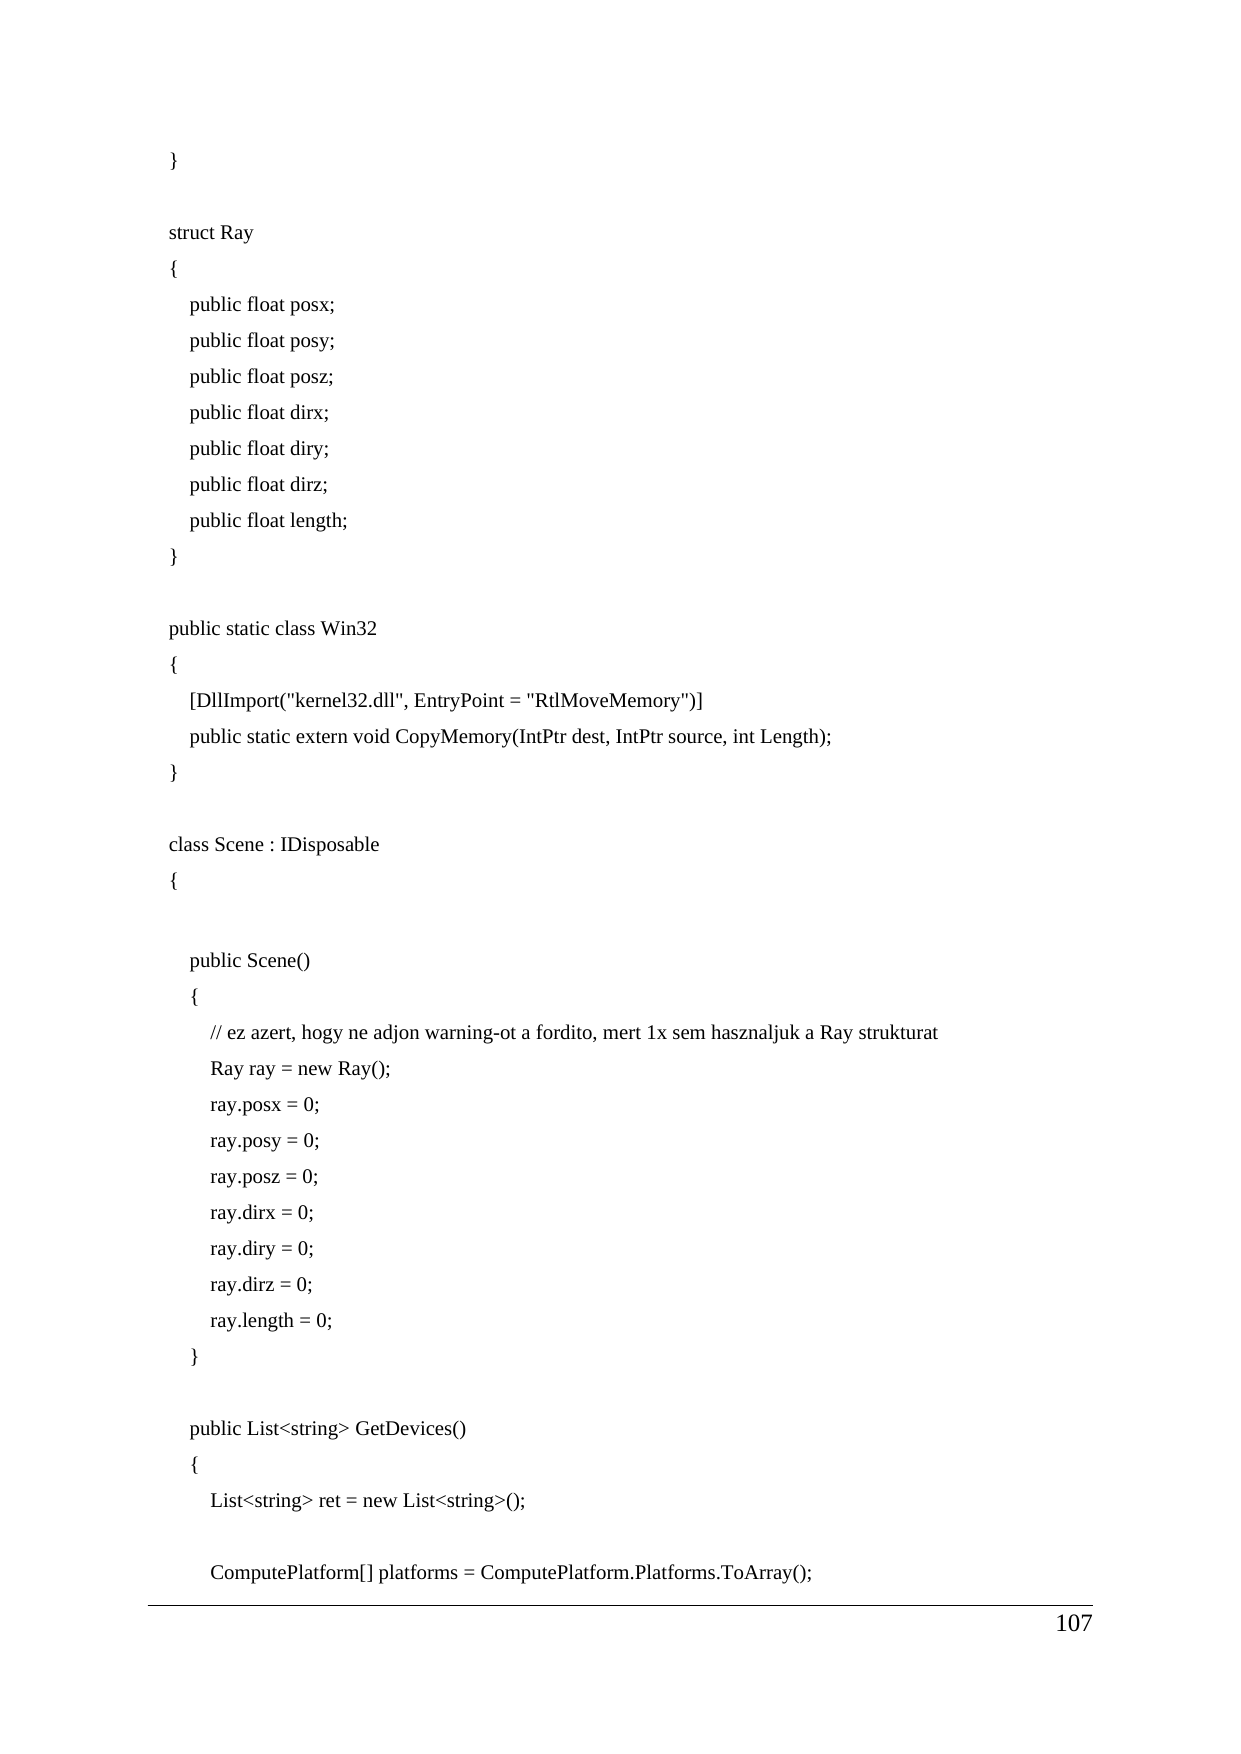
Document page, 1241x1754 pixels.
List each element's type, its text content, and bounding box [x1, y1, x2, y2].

text ray.length = 0; [148, 1308, 1093, 1332]
text public static extern void CopyMemory(IntPtr dest, IntPtr source, int Length); [148, 724, 1093, 748]
text ray.dirz = 0; [148, 1272, 1093, 1296]
text ray.diry = 0; [148, 1236, 1093, 1260]
text // ez azert, hogy ne adjon warning-ot a fordito, mert 1x sem hasznaljuk a Ray strukturat [148, 1020, 1093, 1044]
text ray.dirx = 0; [148, 1200, 1093, 1224]
text public Scene() [148, 948, 1093, 972]
text ray.posz = 0; [148, 1164, 1093, 1188]
text struct Ray [148, 220, 1093, 244]
text public float posz; [148, 364, 1093, 388]
text ComputePlatform[] platforms = ComputePlatform.Platforms.ToArray(); [148, 1560, 1093, 1584]
text { [148, 256, 1093, 280]
text } [148, 760, 1093, 784]
text public List<string> GetDevices() [148, 1416, 1093, 1440]
text { [148, 1452, 1093, 1476]
text { [148, 868, 1093, 892]
text } [148, 148, 1093, 172]
text [DllImport("kernel32.dll", EntryPoint = "RtlMoveMemory")] [148, 688, 1093, 712]
text class Scene : IDisposable [148, 832, 1093, 856]
text { [148, 652, 1093, 676]
text public float diry; [148, 436, 1093, 460]
text { [148, 984, 1093, 1008]
text public static class Win32 [148, 616, 1093, 640]
text ray.posx = 0; [148, 1092, 1093, 1116]
text ray.posy = 0; [148, 1128, 1093, 1152]
text public float posy; [148, 328, 1093, 352]
text public float dirx; [148, 400, 1093, 424]
text } [148, 1344, 1093, 1368]
text Ray ray = new Ray(); [148, 1056, 1093, 1080]
text List<string> ret = new List<string>(); [148, 1488, 1093, 1512]
text public float posx; [148, 292, 1093, 316]
text } [148, 544, 1093, 568]
text public float dirz; [148, 472, 1093, 496]
text public float length; [148, 508, 1093, 532]
